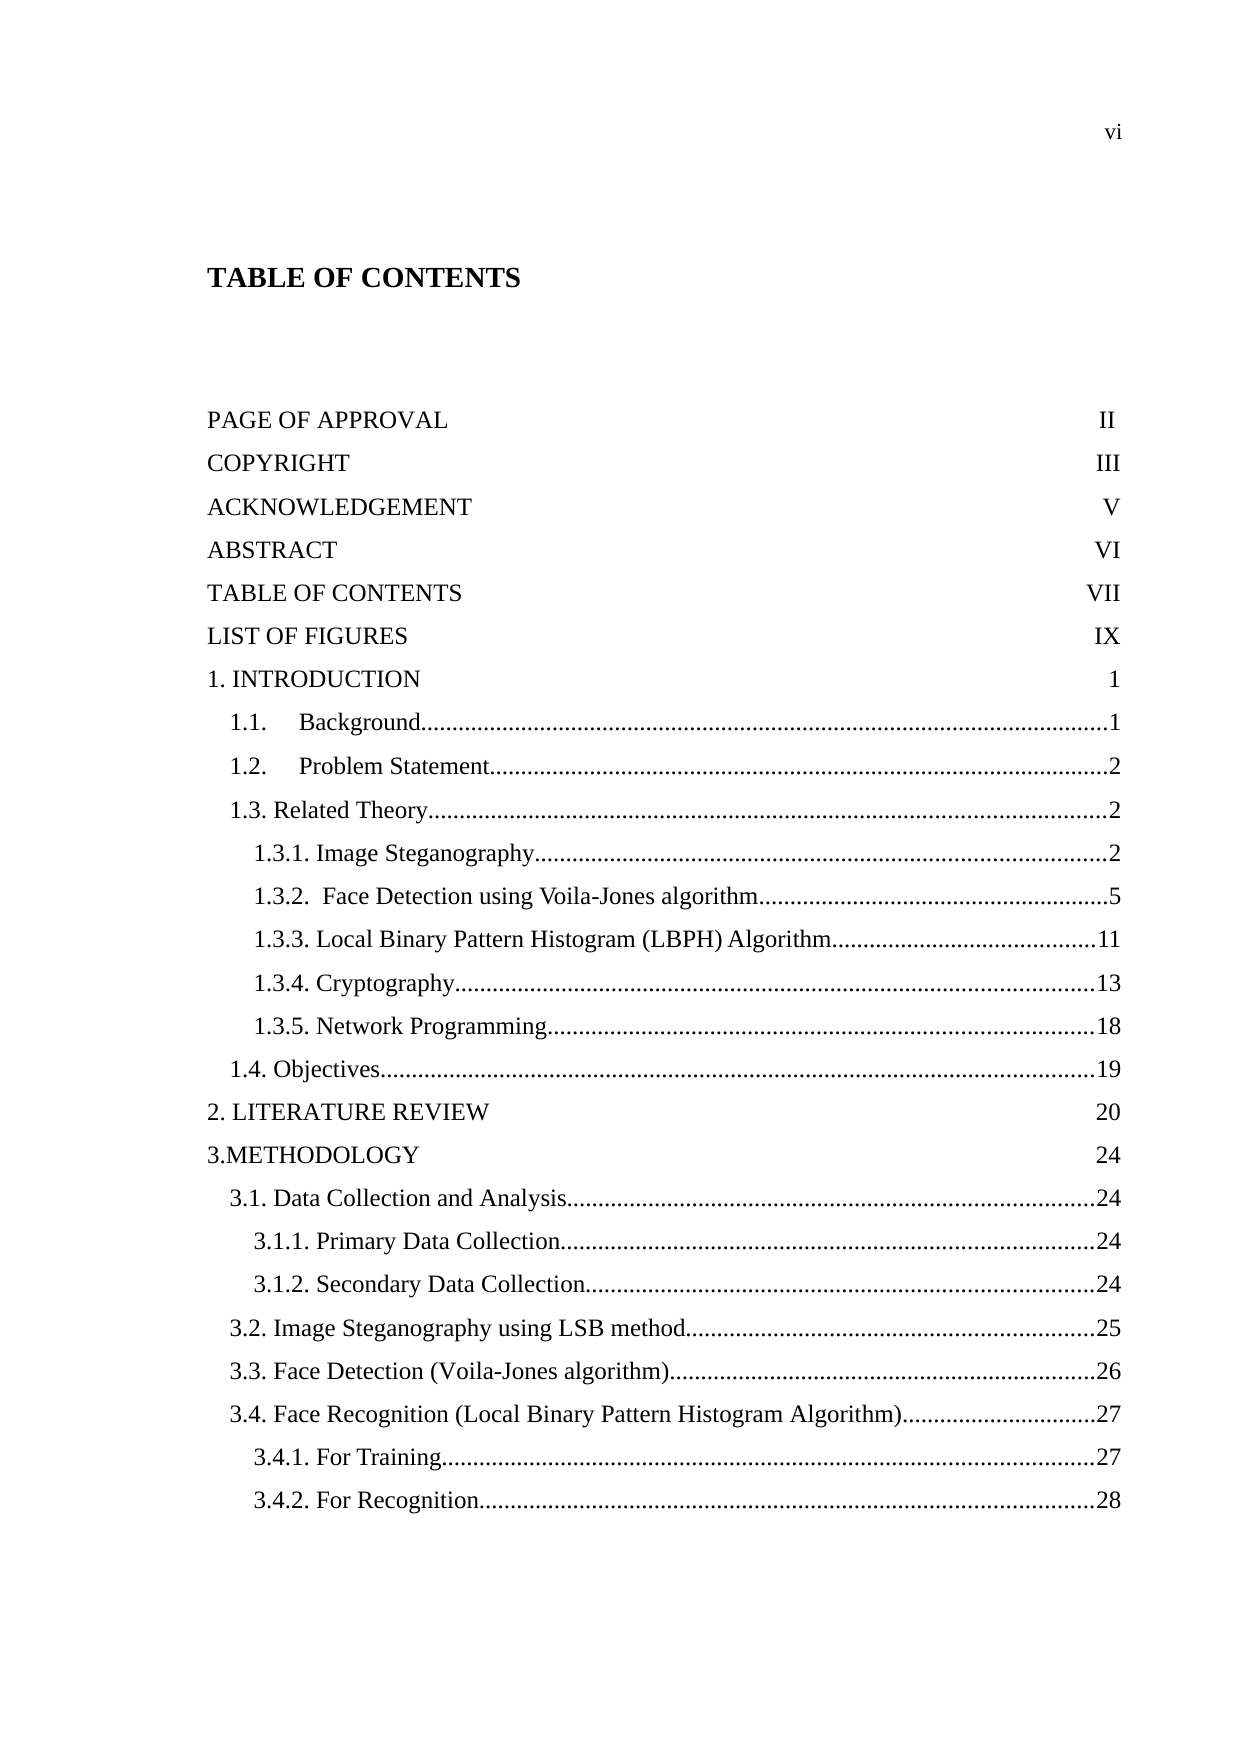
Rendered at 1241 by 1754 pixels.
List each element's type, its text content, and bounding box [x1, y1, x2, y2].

subtitle TABLE OF CONTENTS [207, 260, 1122, 293]
